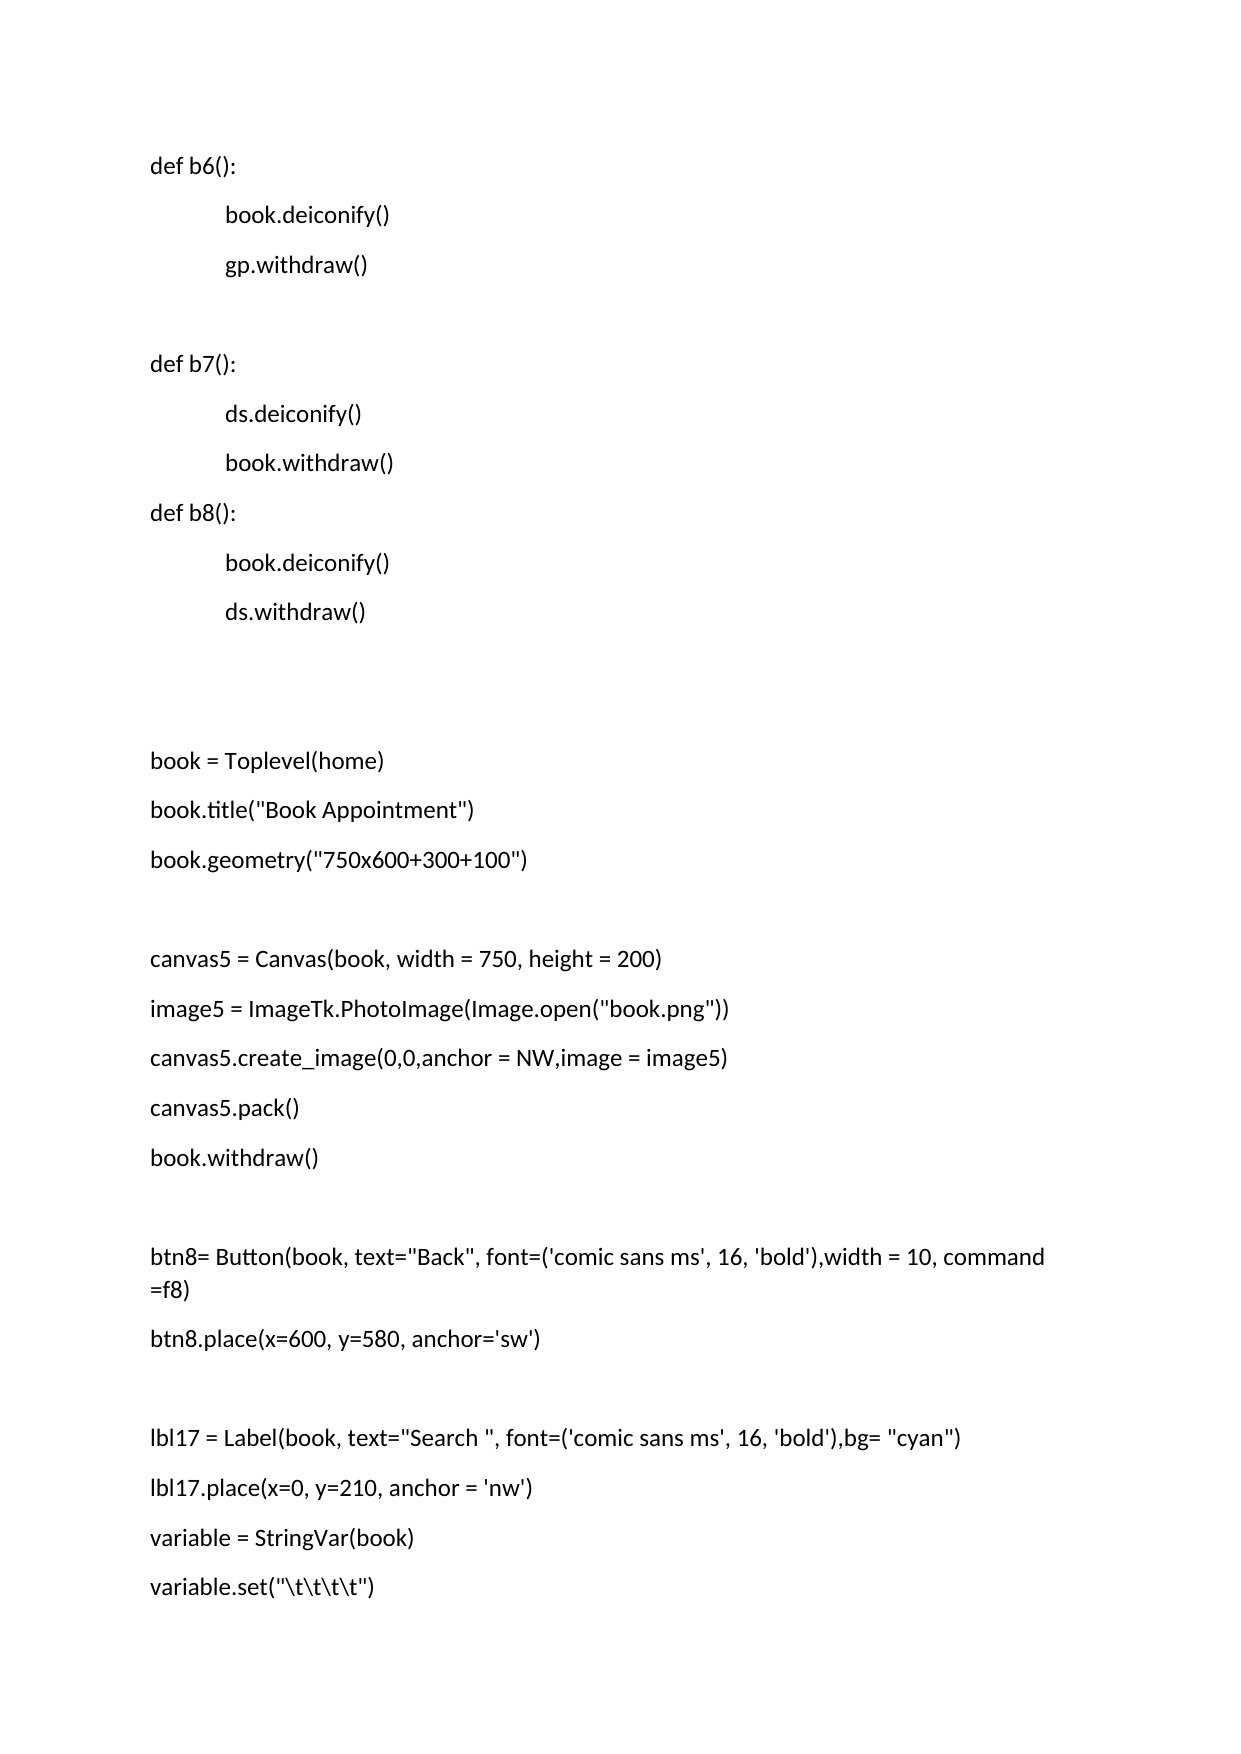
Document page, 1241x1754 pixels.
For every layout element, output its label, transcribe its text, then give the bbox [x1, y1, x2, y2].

text book.title("Book Appointment") [150, 794, 1090, 825]
text book.withdraw() [150, 1142, 1090, 1172]
text gp.withdraw() [150, 249, 1090, 280]
text book.withdraw() [150, 447, 1090, 478]
text variable.set("\t\t\t\t") [150, 1571, 1090, 1602]
text book.deiconify() [150, 547, 1090, 577]
text btn8.place(x=600, y=580, anchor='sw') [150, 1323, 1090, 1354]
text book.deiconify() [150, 199, 1090, 230]
text lbl17.place(x=0, y=210, anchor = 'nw') [150, 1472, 1090, 1503]
text ds.withdraw() [150, 596, 1090, 627]
text lbl17 = Label(book, text="Search ", font=('comic sans ms', 16, 'bold'),bg= "cyan") [150, 1422, 1090, 1453]
text image5 = ImageTk.PhotoImage(Image.open("book.png")) [150, 993, 1090, 1023]
text book = Toplevel(home) [150, 745, 1090, 776]
text ds.deiconify() [150, 398, 1090, 428]
text btn8= Button(book, text="Back", font=('comic sans ms', 16, 'bold'),width = 10, command =f8) [150, 1241, 1090, 1304]
text book.geometry("750x600+300+100") [150, 844, 1090, 875]
text def b8(): [150, 497, 1090, 528]
text def b6(): [150, 150, 1090, 181]
text canvas5 = Canvas(book, width = 750, height = 200) [150, 943, 1090, 974]
text canvas5.pack() [150, 1092, 1090, 1123]
text variable = StringVar(book) [150, 1522, 1090, 1552]
text canvas5.create_image(0,0,anchor = NW,image = image5) [150, 1042, 1090, 1073]
text def b7(): [150, 348, 1090, 379]
